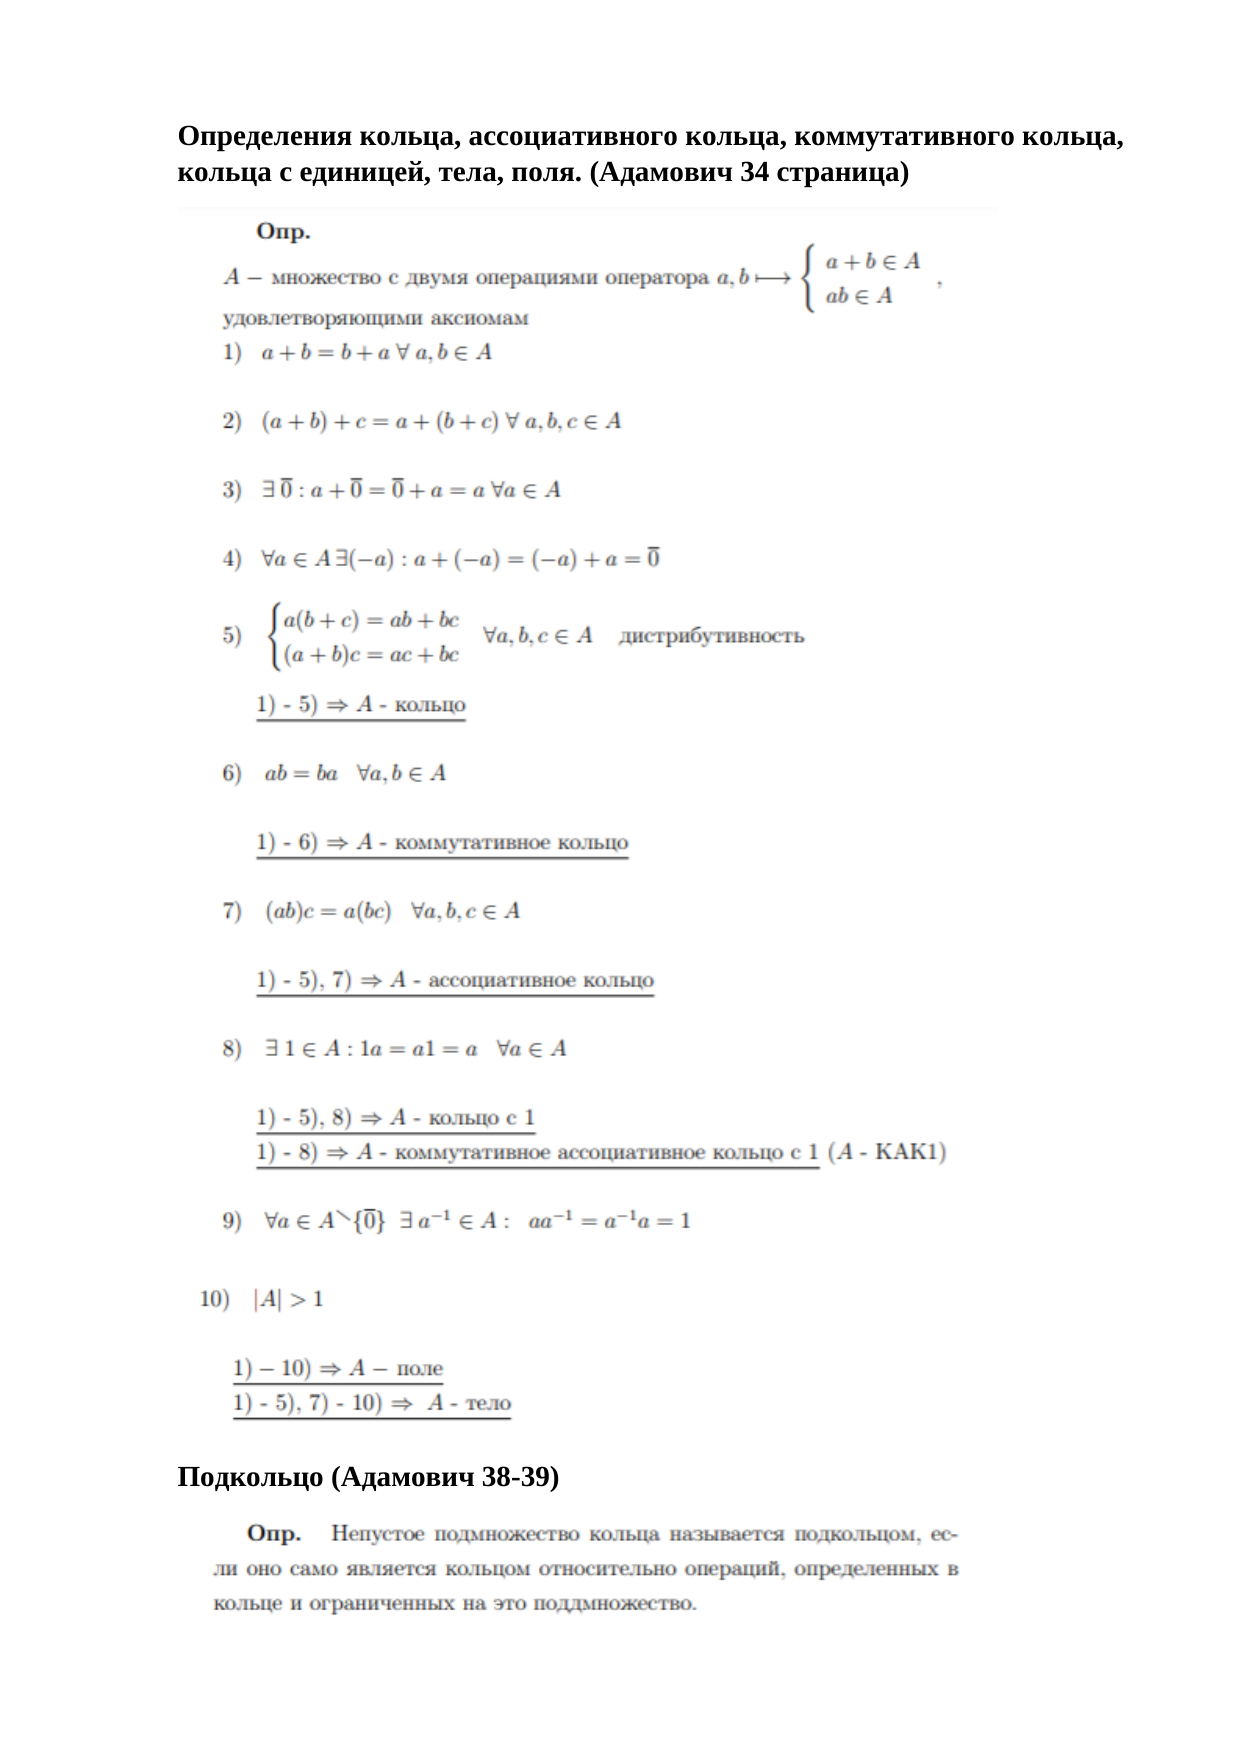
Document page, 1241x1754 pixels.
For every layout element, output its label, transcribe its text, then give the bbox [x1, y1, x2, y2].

picture [177, 1279, 542, 1440]
picture [177, 207, 998, 1261]
text Подкольцо (Адамович 38-39) [177, 1459, 1152, 1492]
picture [177, 1511, 971, 1629]
text Определения кольца, ассоциативного кольца, коммутативного кольца, кольца с единицей, тела, поля. (Адамович 34 страница) [177, 118, 1152, 188]
